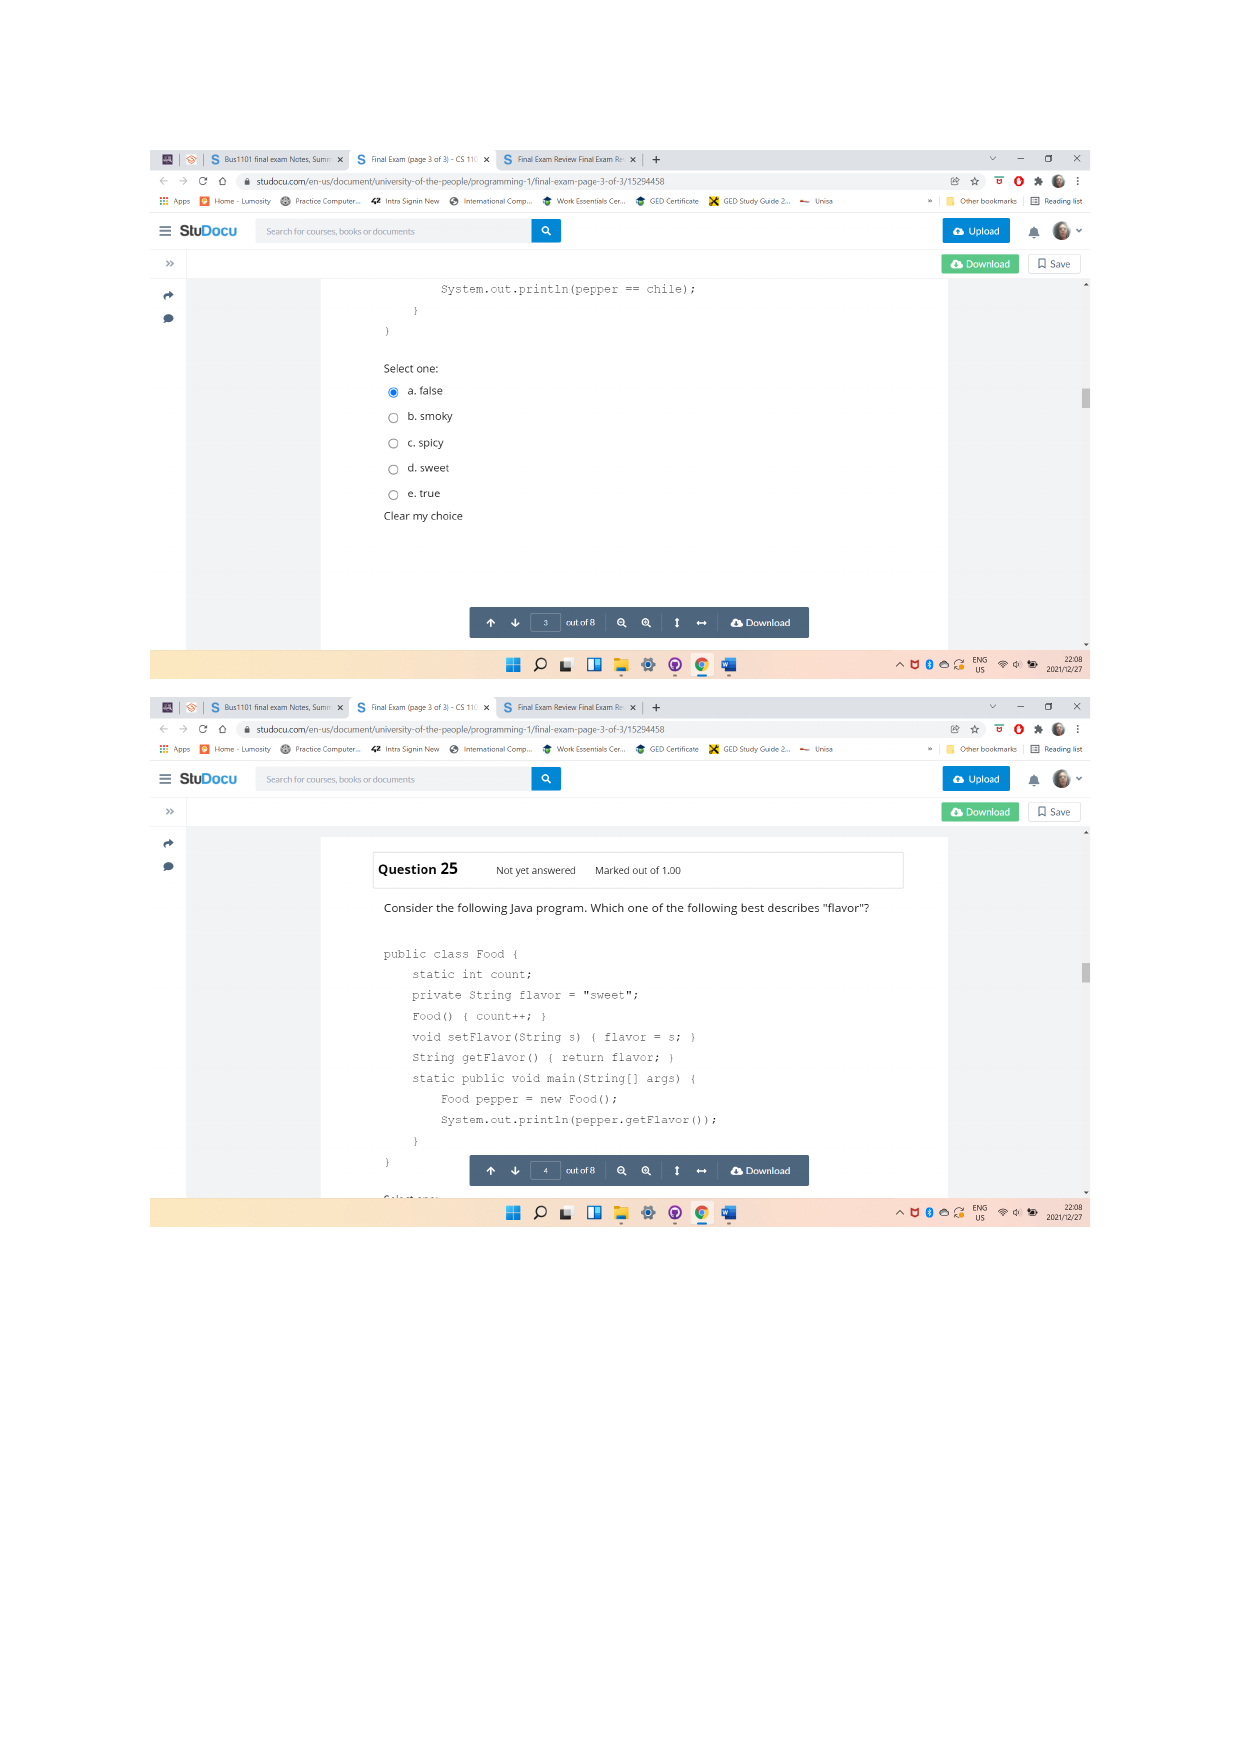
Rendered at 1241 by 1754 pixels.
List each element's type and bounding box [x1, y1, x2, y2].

picture [150, 697, 1091, 1227]
picture [150, 150, 1091, 679]
